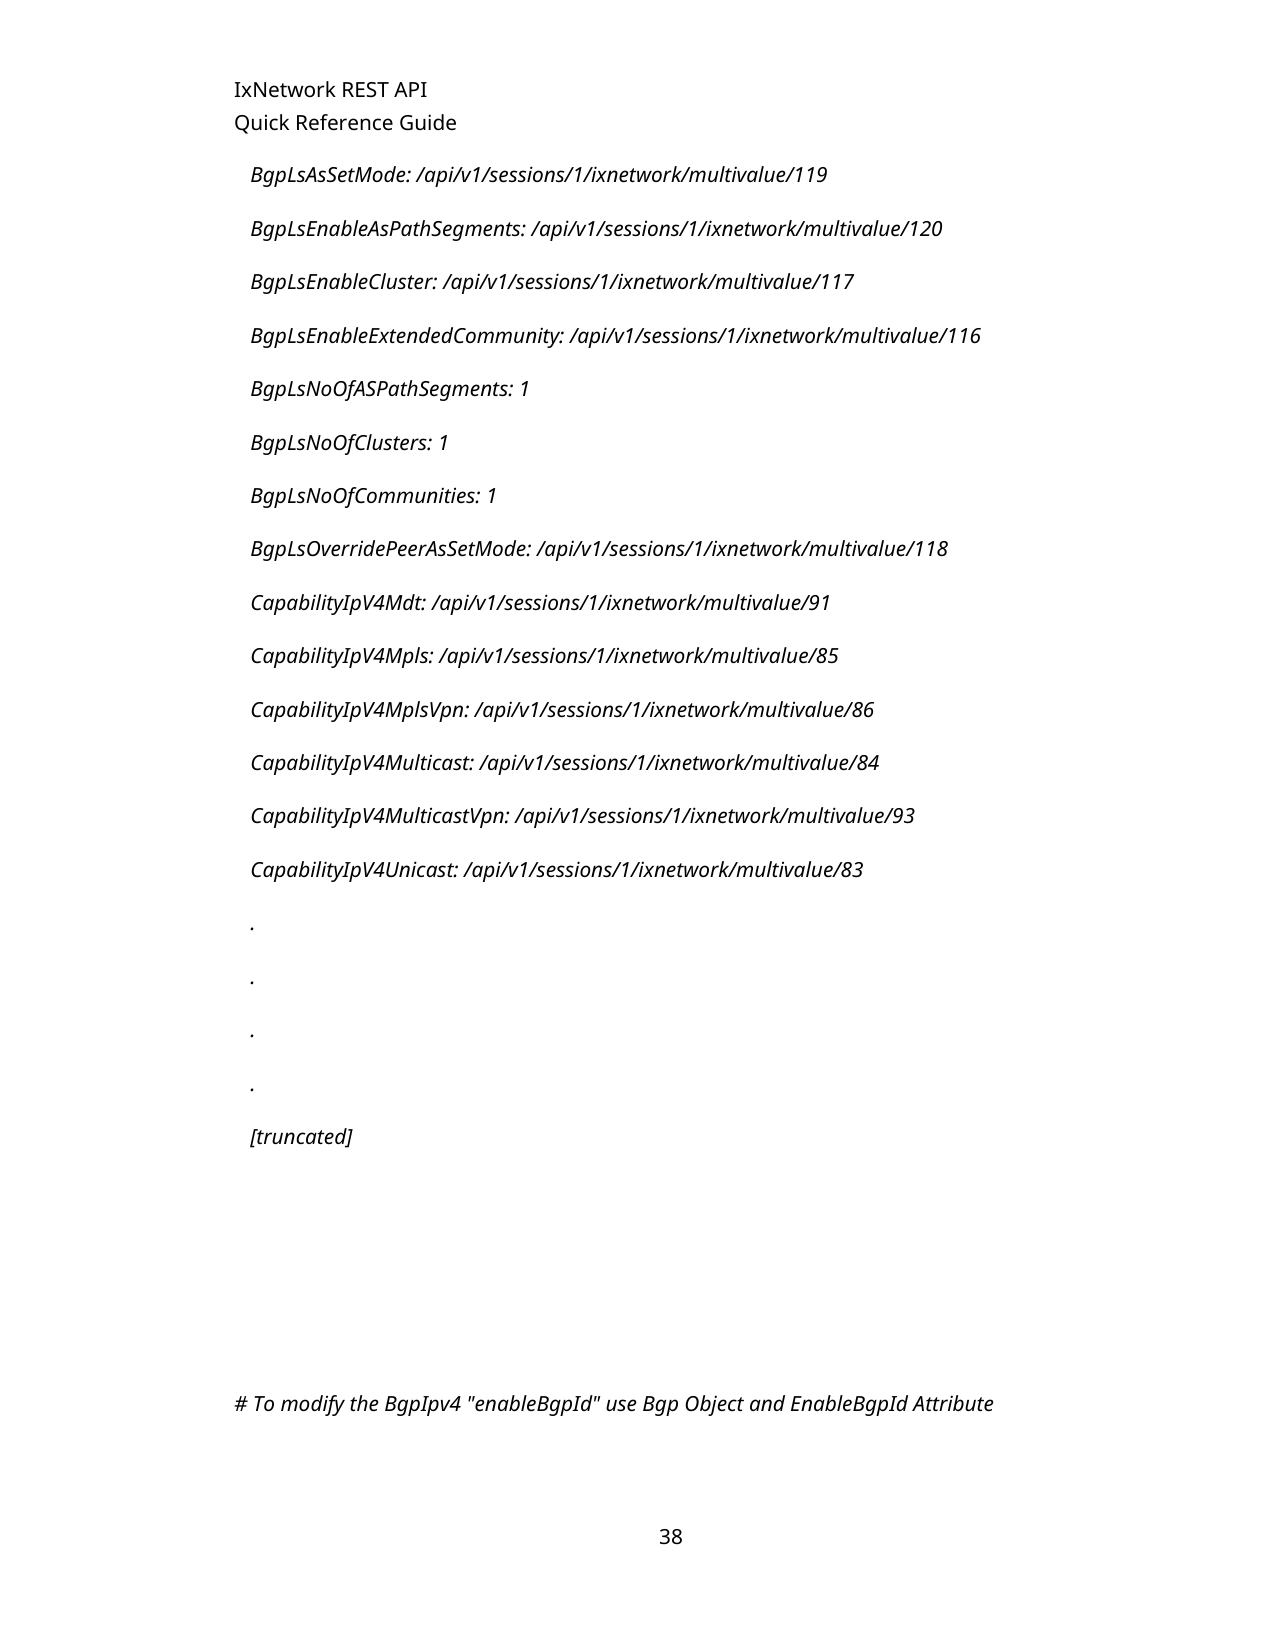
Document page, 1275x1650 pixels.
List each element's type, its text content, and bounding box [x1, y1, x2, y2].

text CapabilityIpV4MplsVpn: /api/v1/sessions/1/ixnetwork/multivalue/86 [234, 695, 1107, 723]
text BgpLsEnableAsPathSegments: /api/v1/sessions/1/ixnetwork/multivalue/120 [234, 214, 1107, 242]
text # To modify the BgpIpv4 "enableBgpId" use Bgp Object and EnableBgpId Attribute [234, 1389, 1107, 1418]
text CapabilityIpV4Multicast: /api/v1/sessions/1/ixnetwork/multivalue/84 [234, 748, 1107, 777]
text . [234, 1015, 1107, 1044]
text . [234, 962, 1107, 990]
text BgpLsNoOfClusters: 1 [234, 428, 1107, 456]
text BgpLsEnableExtendedCommunity: /api/v1/sessions/1/ixnetwork/multivalue/116 [234, 321, 1107, 349]
text CapabilityIpV4MulticastVpn: /api/v1/sessions/1/ixnetwork/multivalue/93 [234, 802, 1107, 830]
text BgpLsEnableCluster: /api/v1/sessions/1/ixnetwork/multivalue/117 [234, 267, 1107, 296]
text . [234, 908, 1107, 937]
text [truncated] [234, 1122, 1107, 1151]
text BgpLsAsSetMode: /api/v1/sessions/1/ixnetwork/multivalue/119 [234, 160, 1107, 189]
text CapabilityIpV4Mdt: /api/v1/sessions/1/ixnetwork/multivalue/91 [234, 588, 1107, 616]
text BgpLsOverridePeerAsSetMode: /api/v1/sessions/1/ixnetwork/multivalue/118 [234, 534, 1107, 563]
text BgpLsNoOfASPathSegments: 1 [234, 374, 1107, 403]
text BgpLsNoOfCommunities: 1 [234, 481, 1107, 509]
text CapabilityIpV4Unicast: /api/v1/sessions/1/ixnetwork/multivalue/83 [234, 855, 1107, 883]
text . [234, 1069, 1107, 1097]
text CapabilityIpV4Mpls: /api/v1/sessions/1/ixnetwork/multivalue/85 [234, 641, 1107, 670]
